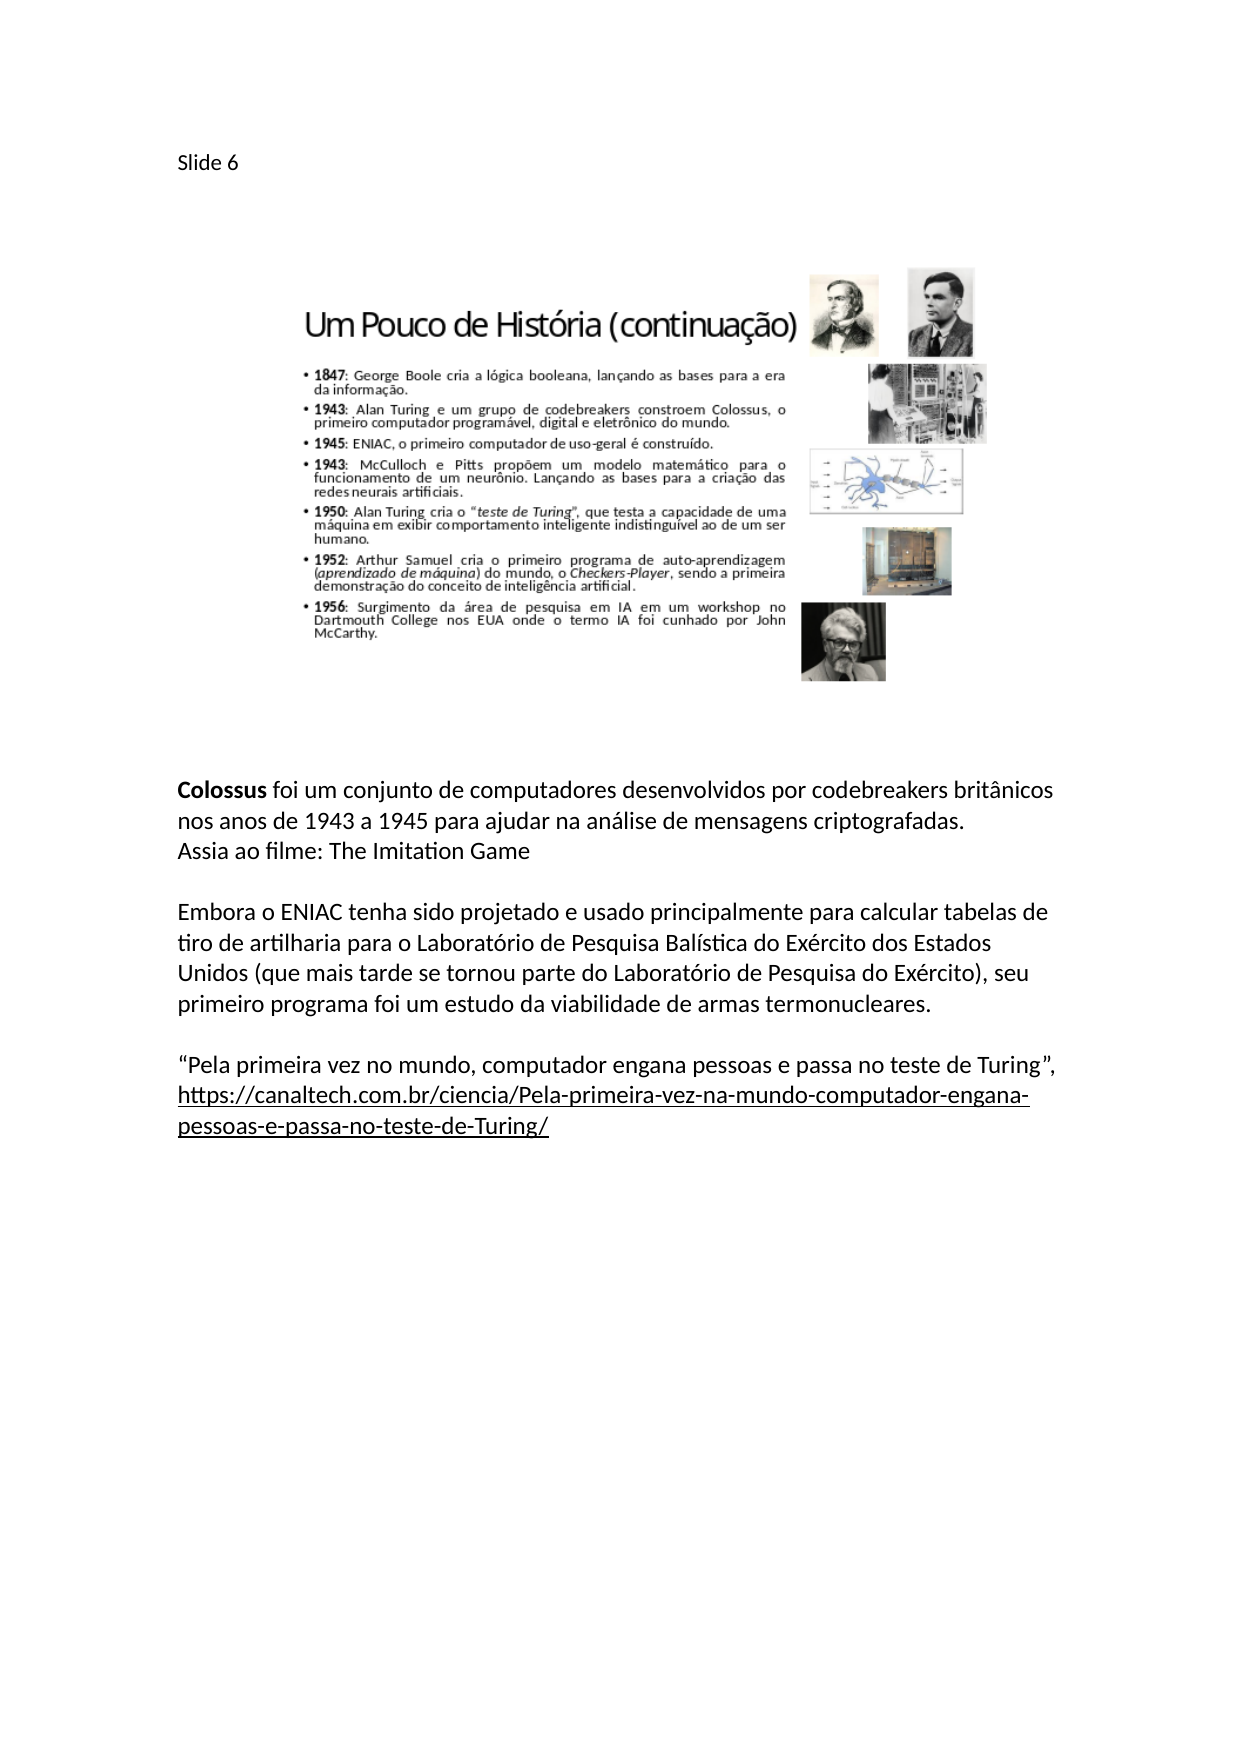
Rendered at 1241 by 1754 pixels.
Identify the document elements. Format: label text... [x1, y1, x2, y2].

text Colossus foi um conjunto de computadores desenvolvidos por codebreakers britânicos nos anos de 1943 a 1945 para ajudar na análise de mensagens criptografadas. [177, 774, 1063, 836]
text Slide 6 [177, 148, 1063, 176]
text “Pela primeira vez no mundo, computador engana pessoas e passa no teste de Turing”, https://canaltech.com.br/ciencia/Pela-primeira-vez-na-mundo-computador-engana-pessoas-e-passa-no-teste-de-Turing/ [177, 1049, 1063, 1141]
text Assia ao filme: The Imitation Game [177, 836, 1063, 866]
text Embora o ENIAC tenha sido projetado e usado principalmente para calcular tabelas de tiro de artilharia para o Laboratório de Pesquisa Balística do Exército dos Estados Unidos (que mais tarde se tornou parte do Laboratório de Pesquisa do Exército), seu primeiro programa foi um estudo da viabilidade de armas termonucleares. [177, 897, 1063, 1019]
